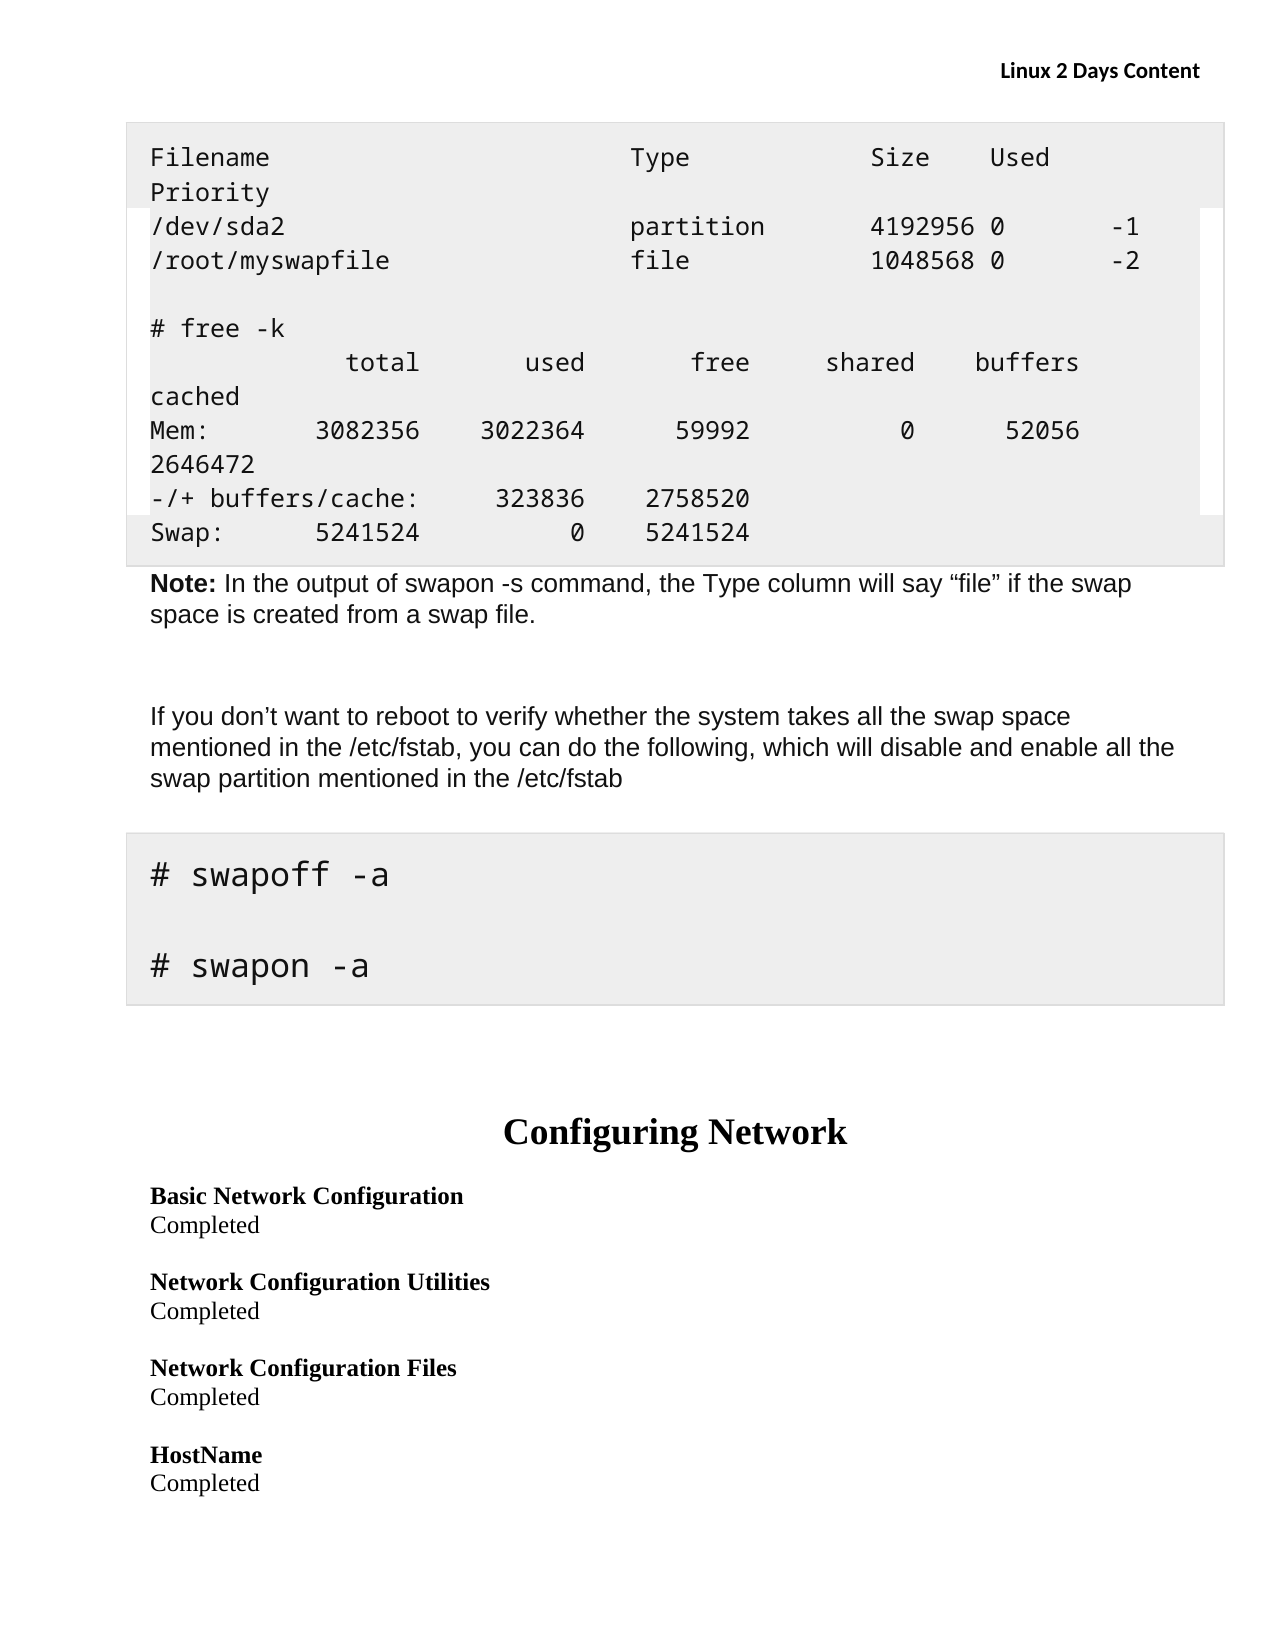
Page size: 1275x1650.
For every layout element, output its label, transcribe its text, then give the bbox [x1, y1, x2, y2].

text Mem: 3082356 3022364 59992 0 52056 2646472 [150, 413, 1200, 481]
list Network Configuration Utilities [150, 1267, 1200, 1296]
text Filename Type Size Used Priority [127, 123, 1223, 208]
list Completed [150, 1468, 1200, 1497]
text # swapon -a [127, 924, 1223, 1004]
list HostName [150, 1440, 1200, 1468]
text Swap: 5241524 0 5241524 [127, 497, 1223, 565]
text # swapoff -a [127, 834, 1223, 896]
list Completed [150, 1296, 1200, 1325]
text total used free shared buffers cached [150, 344, 1200, 413]
list Completed [150, 1210, 1200, 1238]
text If you don’t want to reboot to verify whether the system takes all the swap space mentioned in the /etc/fstab, you can do the following, which will disable and enable all the swap partition mentioned in the /etc/fstab [150, 700, 1200, 793]
list Network Configuration Files [150, 1353, 1200, 1382]
text /root/myswapfile file 1048568 0 -2 [150, 242, 1200, 276]
text -/+ buffers/cache: 323836 2758520 [150, 481, 1200, 497]
text Configuring Network [150, 1109, 1200, 1152]
list Completed [150, 1382, 1200, 1411]
text Note: In the output of swapon -s command, the Type column will say “file” if the swap space is created from a swap file. [150, 567, 1200, 629]
text # free -k [150, 310, 1200, 344]
list Basic Network Configuration [150, 1181, 1200, 1210]
text /dev/sda2 partition 4192956 0 -1 [150, 208, 1200, 242]
